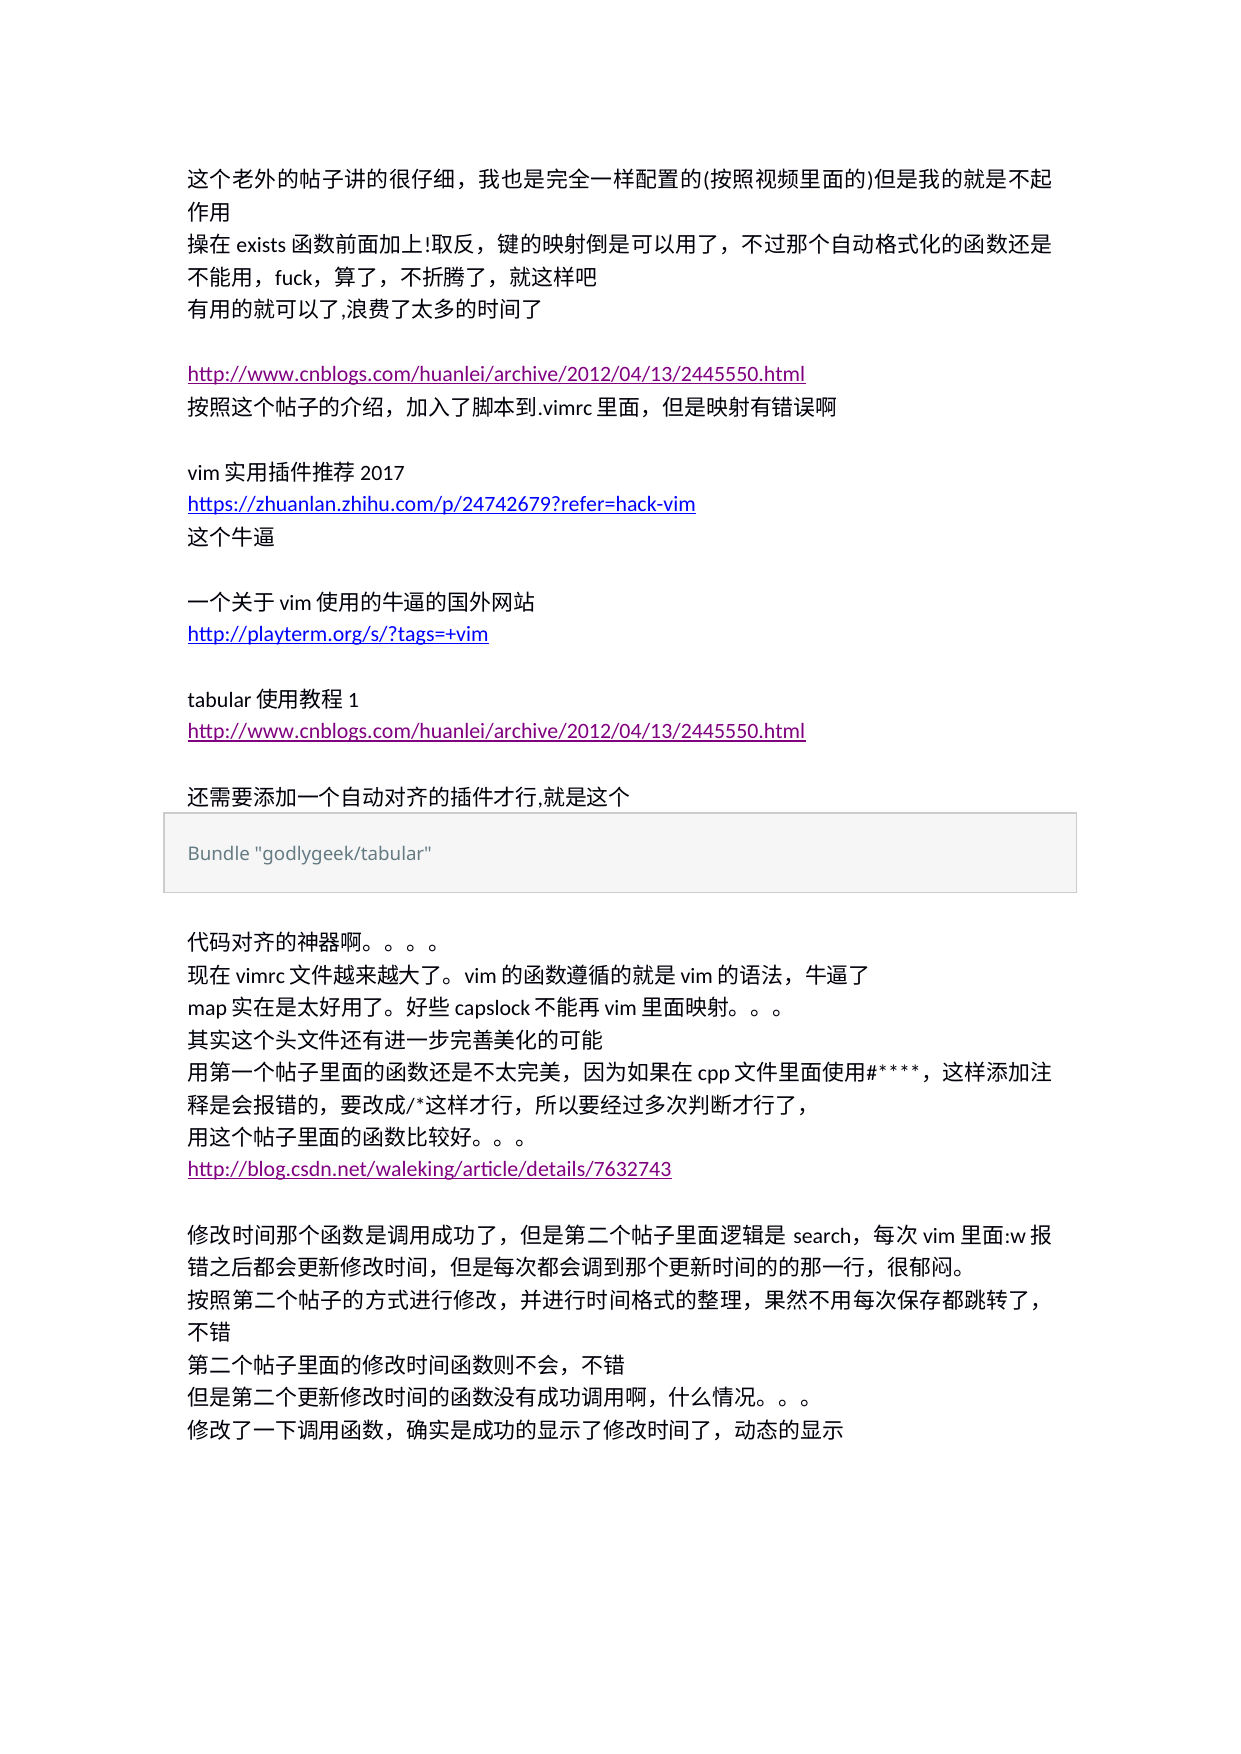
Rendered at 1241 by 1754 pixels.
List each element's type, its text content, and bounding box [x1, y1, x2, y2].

text 这个牛逼 [187, 519, 1053, 552]
text 但是第二个更新修改时间的函数没有成功调用啊，什么情况。。。 [187, 1380, 1053, 1412]
text https://zhuanlan.zhihu.com/p/24742679?refer=hack-vim [187, 487, 1053, 519]
text http://playterm.org/s/?tags=+vim [187, 617, 1053, 649]
text map实在是太好用了。好些capslock不能再vim里面映射。。。 [187, 990, 1053, 1022]
text 用这个帖子里面的函数比较好。。。 [187, 1120, 1053, 1152]
text 按照这个帖子的介绍，加入了脚本到.vimrc里面，但是映射有错误啊 [187, 389, 1053, 422]
text 第二个帖子里面的修改时间函数则不会，不错 [187, 1347, 1053, 1380]
text 用第一个帖子里面的函数还是不太完美，因为如果在cpp文件里面使用#****，这样添加注释是会报错的，要改成/*这样才行，所以要经过多次判断才行了， [187, 1055, 1053, 1120]
text 还需要添加一个自动对齐的插件才行,就是这个 [187, 779, 1053, 812]
text 其实这个头文件还有进一步完善美化的可能 [187, 1022, 1053, 1055]
text 操在exists函数前面加上!取反，键的映射倒是可以用了，不过那个自动格式化的函数还是不能用，fuck，算了，不折腾了，就这样吧 [187, 227, 1053, 292]
text vim实用插件推荐2017 [187, 454, 1053, 487]
text 一个关于vim使用的牛逼的国外网站 [187, 584, 1053, 617]
text 这个老外的帖子讲的很仔细，我也是完全一样配置的(按照视频里面的)但是我的就是不起作用 [187, 162, 1053, 227]
text http://www.cnblogs.com/huanlei/archive/2012/04/13/2445550.html [187, 714, 1053, 747]
text Bundle "godlygeek/tabular" [165, 814, 1076, 892]
text 修改时间那个函数是调用成功了，但是第二个帖子里面逻辑是search，每次vim里面:w报错之后都会更新修改时间，但是每次都会调到那个更新时间的的那一行，很郁闷。 [187, 1217, 1053, 1282]
text http://blog.csdn.net/waleking/article/details/7632743 [187, 1152, 1053, 1185]
text 代码对齐的神器啊。。。。 [187, 925, 1053, 957]
text tabular使用教程1 [187, 682, 1053, 714]
text 有用的就可以了,浪费了太多的时间了 [187, 292, 1053, 324]
text 按照第二个帖子的方式进行修改，并进行时间格式的整理，果然不用每次保存都跳转了，不错 [187, 1282, 1053, 1347]
text 现在vimrc文件越来越大了。vim的函数遵循的就是vim的语法，牛逼了 [187, 957, 1053, 990]
text 修改了一下调用函数，确实是成功的显示了修改时间了，动态的显示 [187, 1412, 1053, 1445]
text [187, 357, 1053, 389]
